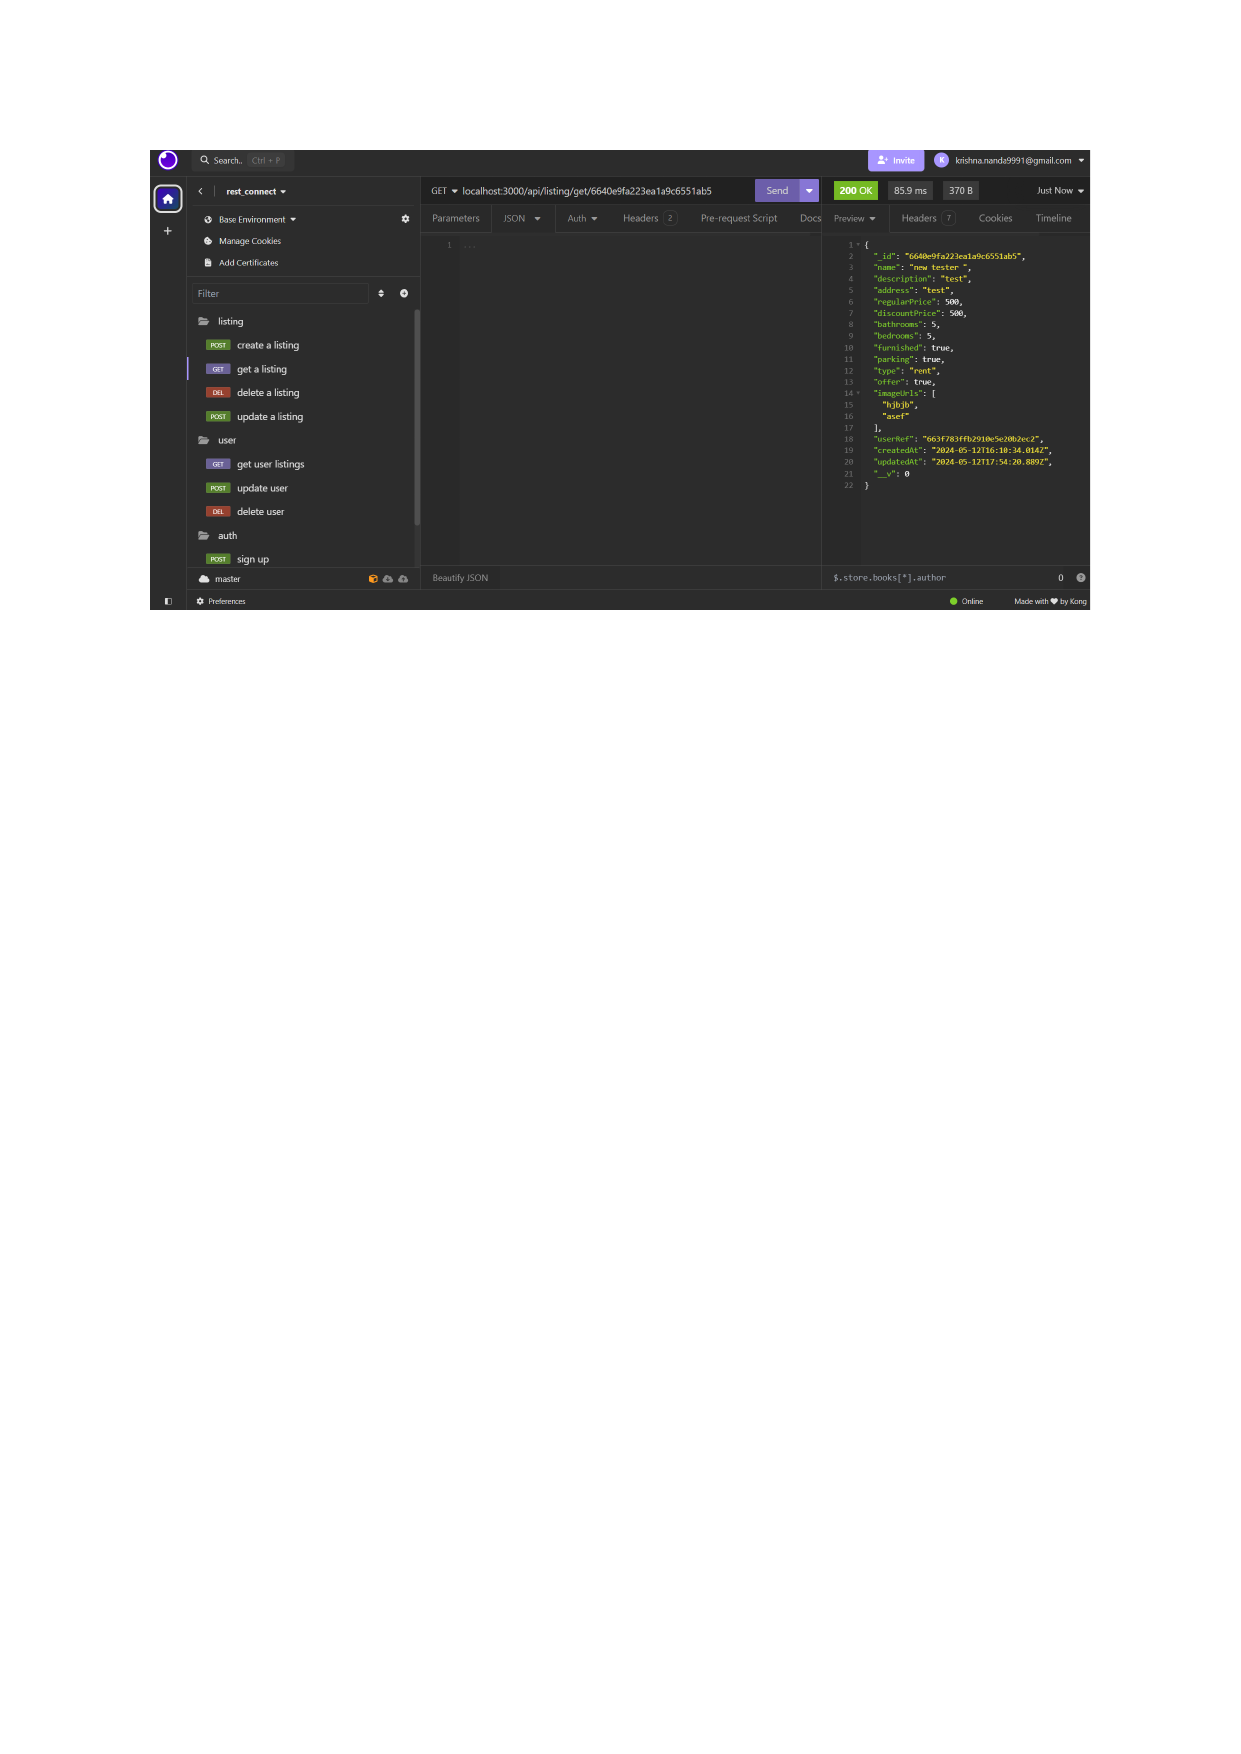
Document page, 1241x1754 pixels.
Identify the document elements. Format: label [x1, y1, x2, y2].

picture [150, 150, 1091, 610]
